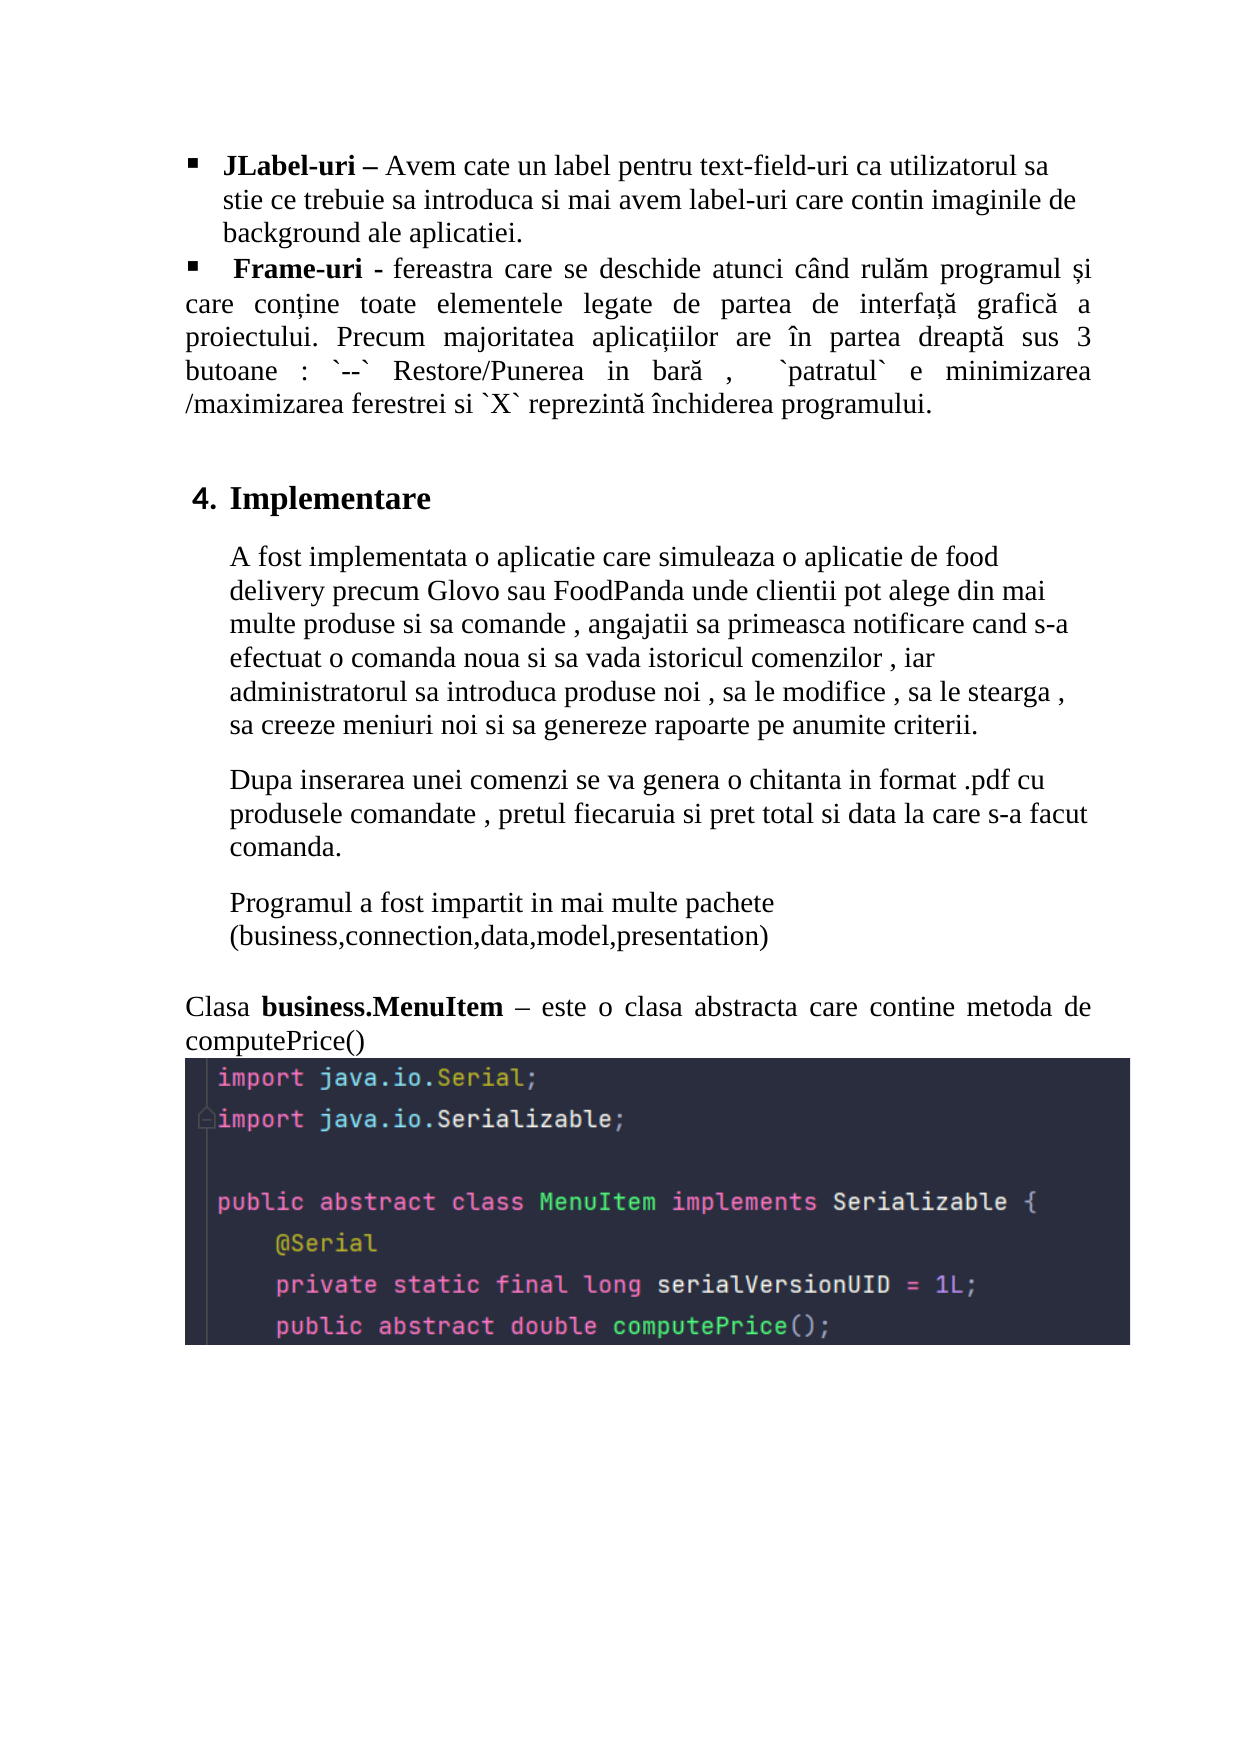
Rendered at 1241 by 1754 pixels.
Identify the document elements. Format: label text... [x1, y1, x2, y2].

subtitle Implementare [192, 477, 1093, 518]
subtitle Dupa inserarea unei comenzi se va genera o chitanta in format .pdf cu produsele comandate , pretul fiecaruia si pret total si data la care s-a facut comanda. [229, 762, 1093, 863]
subtitle Clasa business.MenuItem – este o clasa abstracta care contine metoda de computePrice() [185, 989, 1093, 1057]
subtitle Programul a fost impartit in mai multe pachete (business,connection,data,model,presentation) [229, 885, 1093, 952]
subtitle A fost implementata o aplicatie care simuleaza o aplicatie de food delivery precum Glovo sau FoodPanda unde clientii pot alege din mai multe produse si sa comande , angajatii sa primeasca notificare cand s-a efectuat o comanda noua si sa vada istoricul comenzilor , iar administratorul sa introduca produse noi , sa le modifice , sa le stearga , sa creeze meniuri noi si sa genereze rapoarte pe anumite criterii. [229, 539, 1093, 741]
list JLabel-uri – Avem cate un label pentru text-field-uri ca utilizatorul sa stie ce trebuie sa introduca si mai avem label-uri care contin imaginile de background ale aplicatiei. [185, 148, 1093, 249]
picture [185, 1058, 1130, 1345]
list Frame-uri - fereastra care se deschide atunci când rulăm programul și care conține toate elementele legate de partea de interfață grafică a proiectului. Precum majoritatea aplicațiilor are în partea dreaptă sus 3 butoane : `--` Restore/Punerea in bară , `patratul` e minimizarea /maximizarea ferestrei si `X` reprezintă închiderea programului. [185, 251, 1093, 420]
